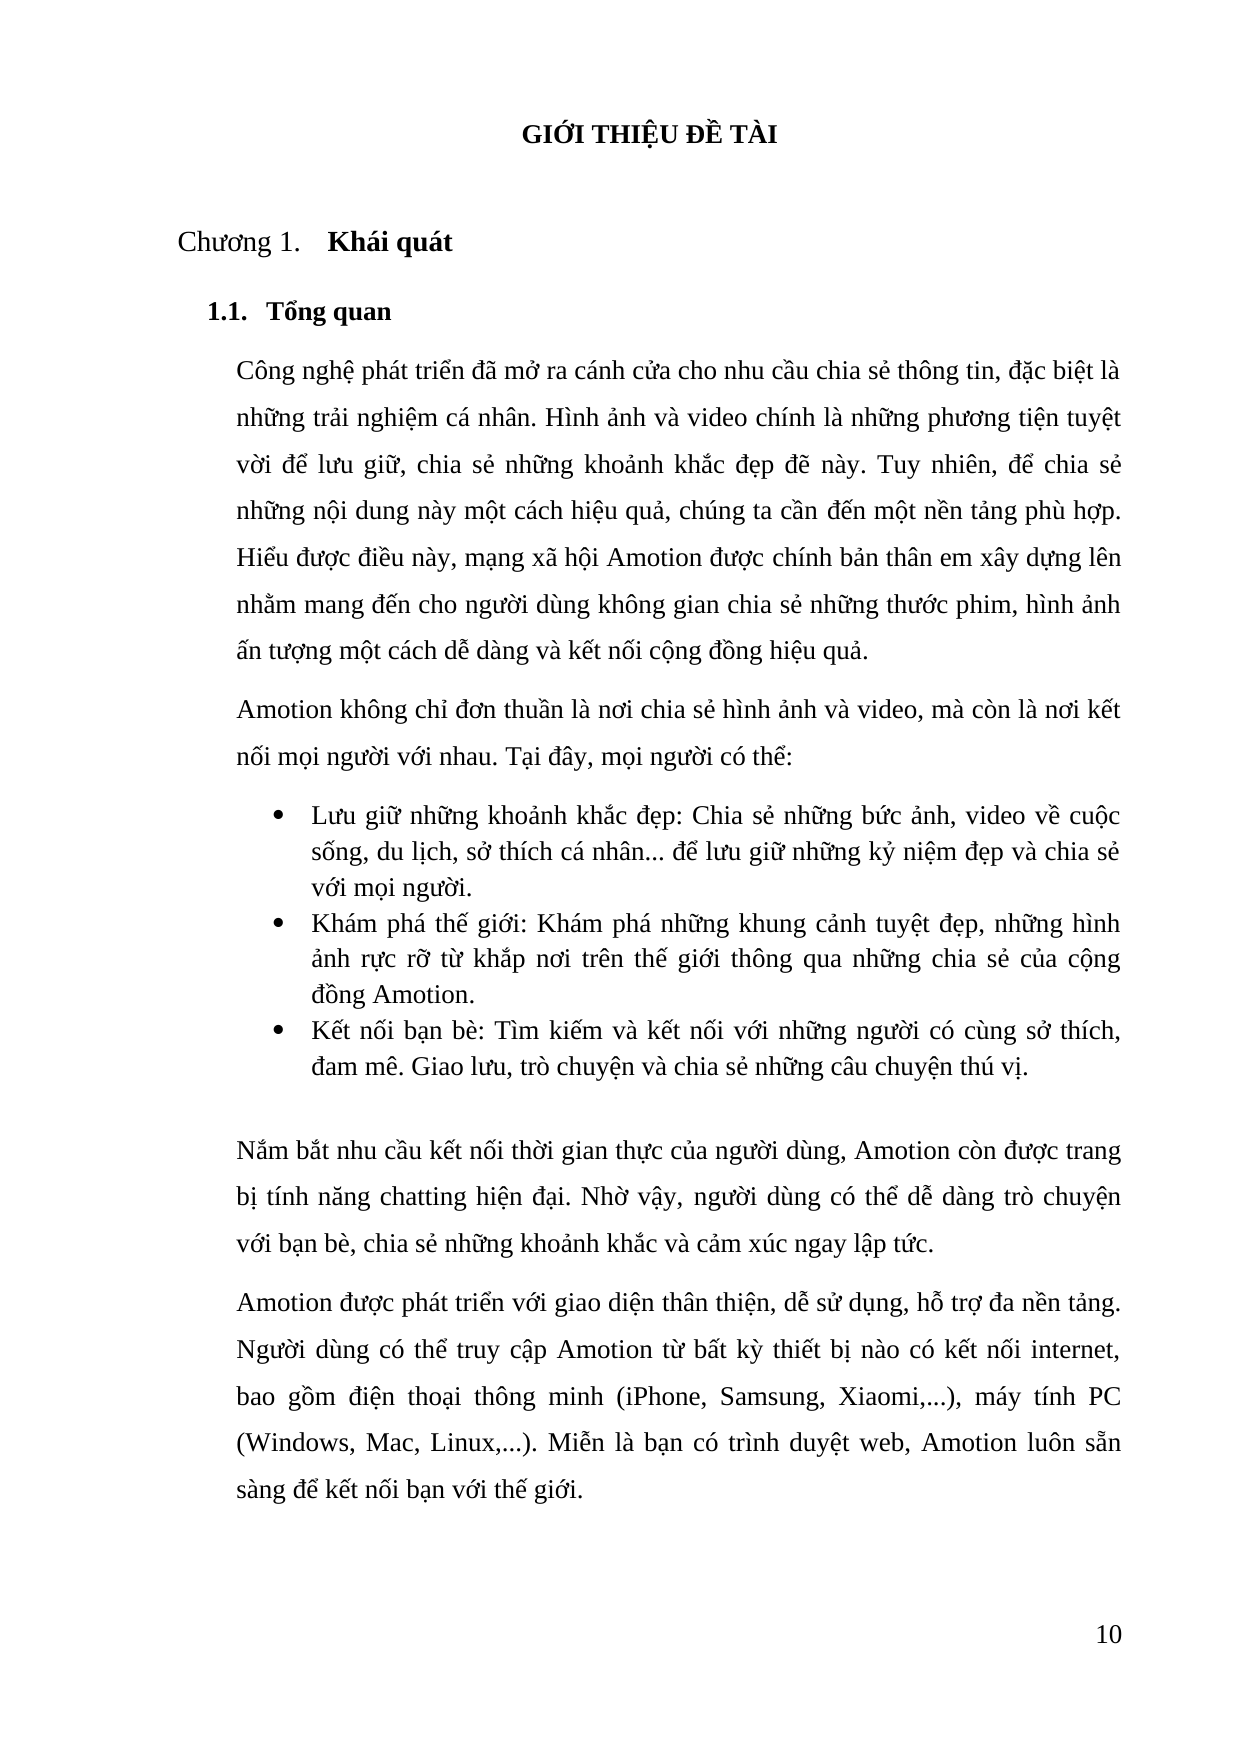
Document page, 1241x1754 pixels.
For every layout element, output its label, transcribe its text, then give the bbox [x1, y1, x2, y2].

list Kết nối bạn bè: Tìm kiếm và kết nối với những người có cùng sở thích, đam mê. Giao lưu, trò chuyện và chia sẻ những câu chuyện thú vị. [274, 1014, 1122, 1081]
text Amotion không chỉ đơn thuần là nơi chia sẻ hình ảnh và video, mà còn là nơi kết nối mọi người với nhau. Tại đây, mọi người có thể: [236, 693, 1122, 771]
list Lưu giữ những khoảnh khắc đẹp: Chia sẻ những bức ảnh, video về cuộc sống, du lịch, sở thích cá nhân... để lưu giữ những kỷ niệm đẹp và chia sẻ với mọi người. [274, 799, 1122, 902]
text Nắm bắt nhu cầu kết nối thời gian thực của người dùng, Amotion còn được trang bị tính năng chatting hiện đại. Nhờ vậy, người dùng có thể dễ dàng trò chuyện với bạn bè, chia sẻ những khoảnh khắc và cảm xúc ngay lập tức. [236, 1134, 1122, 1258]
text Công nghệ phát triển đã mở ra cánh cửa cho nhu cầu chia sẻ thông tin, đặc biệt là những trải nghiệm cá nhân. Hình ảnh và video chính là những phương tiện tuyệt vời để lưu giữ, chia sẻ những khoảnh khắc đẹp đẽ này. Tuy nhiên, để chia sẻ những nội dung này một cách hiệu quả, chúng ta cần đến một nền tảng phù hợp. Hiểu được điều này, mạng xã hội Amotion được chính bản thân em xây dựng lên nhằm mang đến cho người dùng không gian chia sẻ những thước phim, hình ảnh ấn tượng một cách dễ dàng và kết nối cộng đồng hiệu quả. [236, 354, 1122, 666]
list Khám phá thế giới: Khám phá những khung cảnh tuyệt đẹp, những hình ảnh rực rỡ từ khắp nơi trên thế giới thông qua những chia sẻ của cộng đồng Amotion. [274, 907, 1122, 1009]
subtitle Tổng quan [207, 295, 1122, 326]
subtitle Khái quát [177, 224, 1122, 258]
text Amotion được phát triển với giao diện thân thiện, dễ sử dụng, hỗ trợ đa nền tảng. Người dùng có thể truy cập Amotion từ bất kỳ thiết bị nào có kết nối internet, bao gồm điện thoại thông minh (iPhone, Samsung, Xiaomi,...), máy tính PC (Windows, Mac, Linux,...). Miễn là bạn có trình duyệt web, Amotion luôn sẵn sàng để kết nối bạn với thế giới. [236, 1286, 1122, 1504]
text GIỚI THIỆU ĐỀ TÀI [177, 118, 1122, 149]
